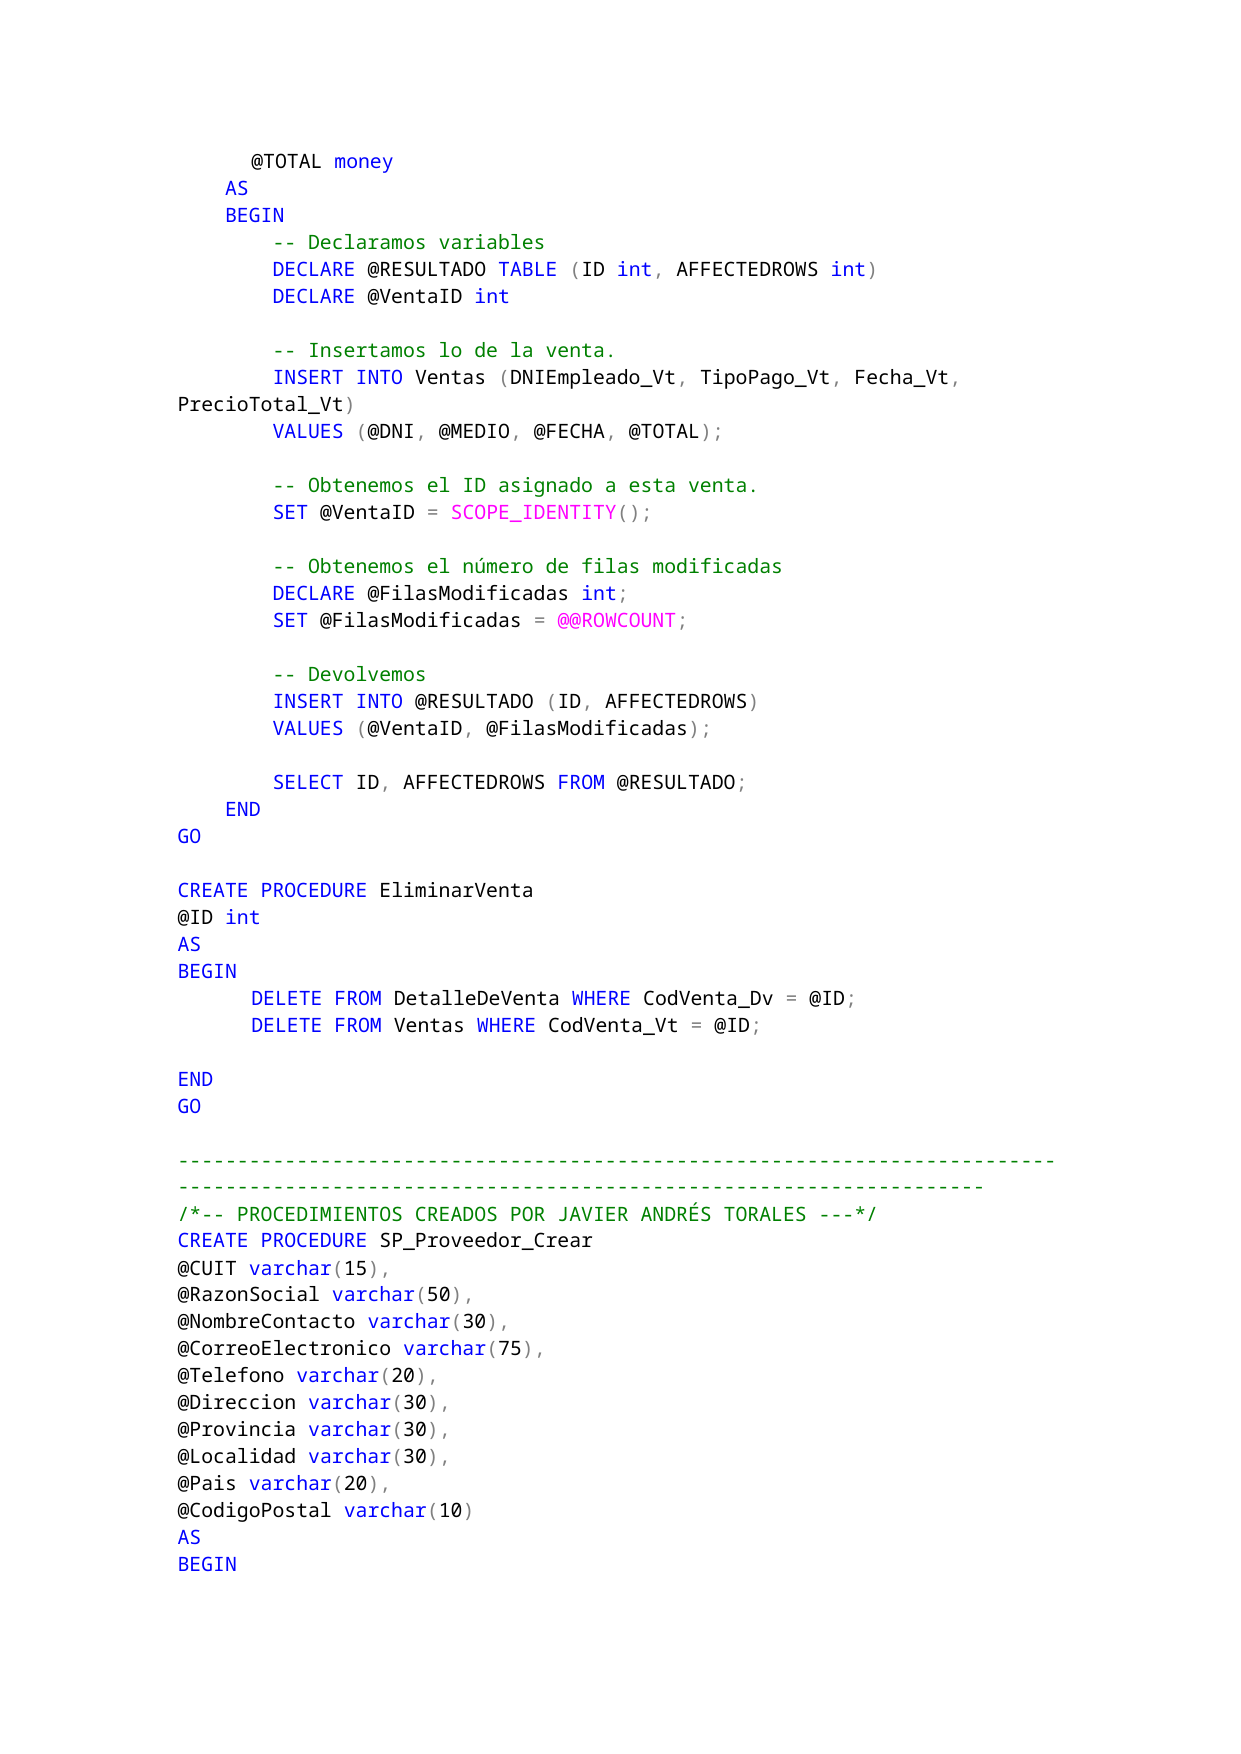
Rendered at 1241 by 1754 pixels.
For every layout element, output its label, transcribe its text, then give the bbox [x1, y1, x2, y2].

text ---------------------------------------------------------------------------------------------------------------------------------------------- [177, 1146, 1063, 1200]
text -- Declaramos variables [177, 228, 1063, 256]
text @Direccion varchar(30), [177, 1389, 1063, 1416]
text BEGIN [177, 1551, 1063, 1577]
text END [177, 795, 1063, 822]
text CREATE PROCEDURE EliminarVenta [177, 876, 1063, 903]
text SET @VentaID = SCOPE_IDENTITY(); [177, 498, 1063, 525]
text DECLARE @VentaID int [177, 282, 1063, 309]
text @Telefono varchar(20), [177, 1362, 1063, 1389]
text @RazonSocial varchar(50), [177, 1281, 1063, 1308]
text @TOTAL money [177, 148, 1063, 174]
text CREATE PROCEDURE SP_Proveedor_Crear [177, 1227, 1063, 1254]
text @ID int [177, 903, 1063, 930]
text END [177, 1065, 1063, 1092]
text AS [177, 930, 1063, 957]
text VALUES (@VentaID, @FilasModificadas); [177, 714, 1063, 741]
text @Localidad varchar(30), [177, 1443, 1063, 1469]
text VALUES (@DNI, @MEDIO, @FECHA, @TOTAL); [177, 417, 1063, 444]
text GO [177, 822, 1063, 849]
text -- Obtenemos el ID asignado a esta venta. [177, 471, 1063, 498]
text @CodigoPostal varchar(10) [177, 1497, 1063, 1523]
text /*-- PROCEDIMIENTOS CREADOS POR JAVIER ANDRÉS TORALES ---*/ [177, 1200, 1063, 1227]
text -- Obtenemos el número de filas modificadas [177, 552, 1063, 579]
text -- Devolvemos [177, 660, 1063, 687]
text @NombreContacto varchar(30), [177, 1308, 1063, 1335]
text GO [177, 1092, 1063, 1119]
text @CUIT varchar(15), [177, 1254, 1063, 1281]
text SELECT ID, AFFECTEDROWS FROM @RESULTADO; [177, 768, 1063, 795]
text BEGIN [177, 957, 1063, 984]
text AS [177, 1523, 1063, 1551]
text -- Insertamos lo de la venta. [177, 336, 1063, 363]
text @CorreoElectronico varchar(75), [177, 1335, 1063, 1362]
text BEGIN [177, 202, 1063, 228]
text INSERT INTO @RESULTADO (ID, AFFECTEDROWS) [177, 687, 1063, 714]
text @Pais varchar(20), [177, 1469, 1063, 1497]
text INSERT INTO Ventas (DNIEmpleado_Vt, TipoPago_Vt, Fecha_Vt, PrecioTotal_Vt) [177, 363, 1063, 417]
text DECLARE @RESULTADO TABLE (ID int, AFFECTEDROWS int) [177, 256, 1063, 282]
text @Provincia varchar(30), [177, 1416, 1063, 1443]
text AS [177, 174, 1063, 202]
text DECLARE @FilasModificadas int; [177, 579, 1063, 606]
text DELETE FROM DetalleDeVenta WHERE CodVenta_Dv = @ID; [177, 984, 1063, 1011]
text SET @FilasModificadas = @@ROWCOUNT; [177, 606, 1063, 633]
text DELETE FROM Ventas WHERE CodVenta_Vt = @ID; [177, 1011, 1063, 1038]
